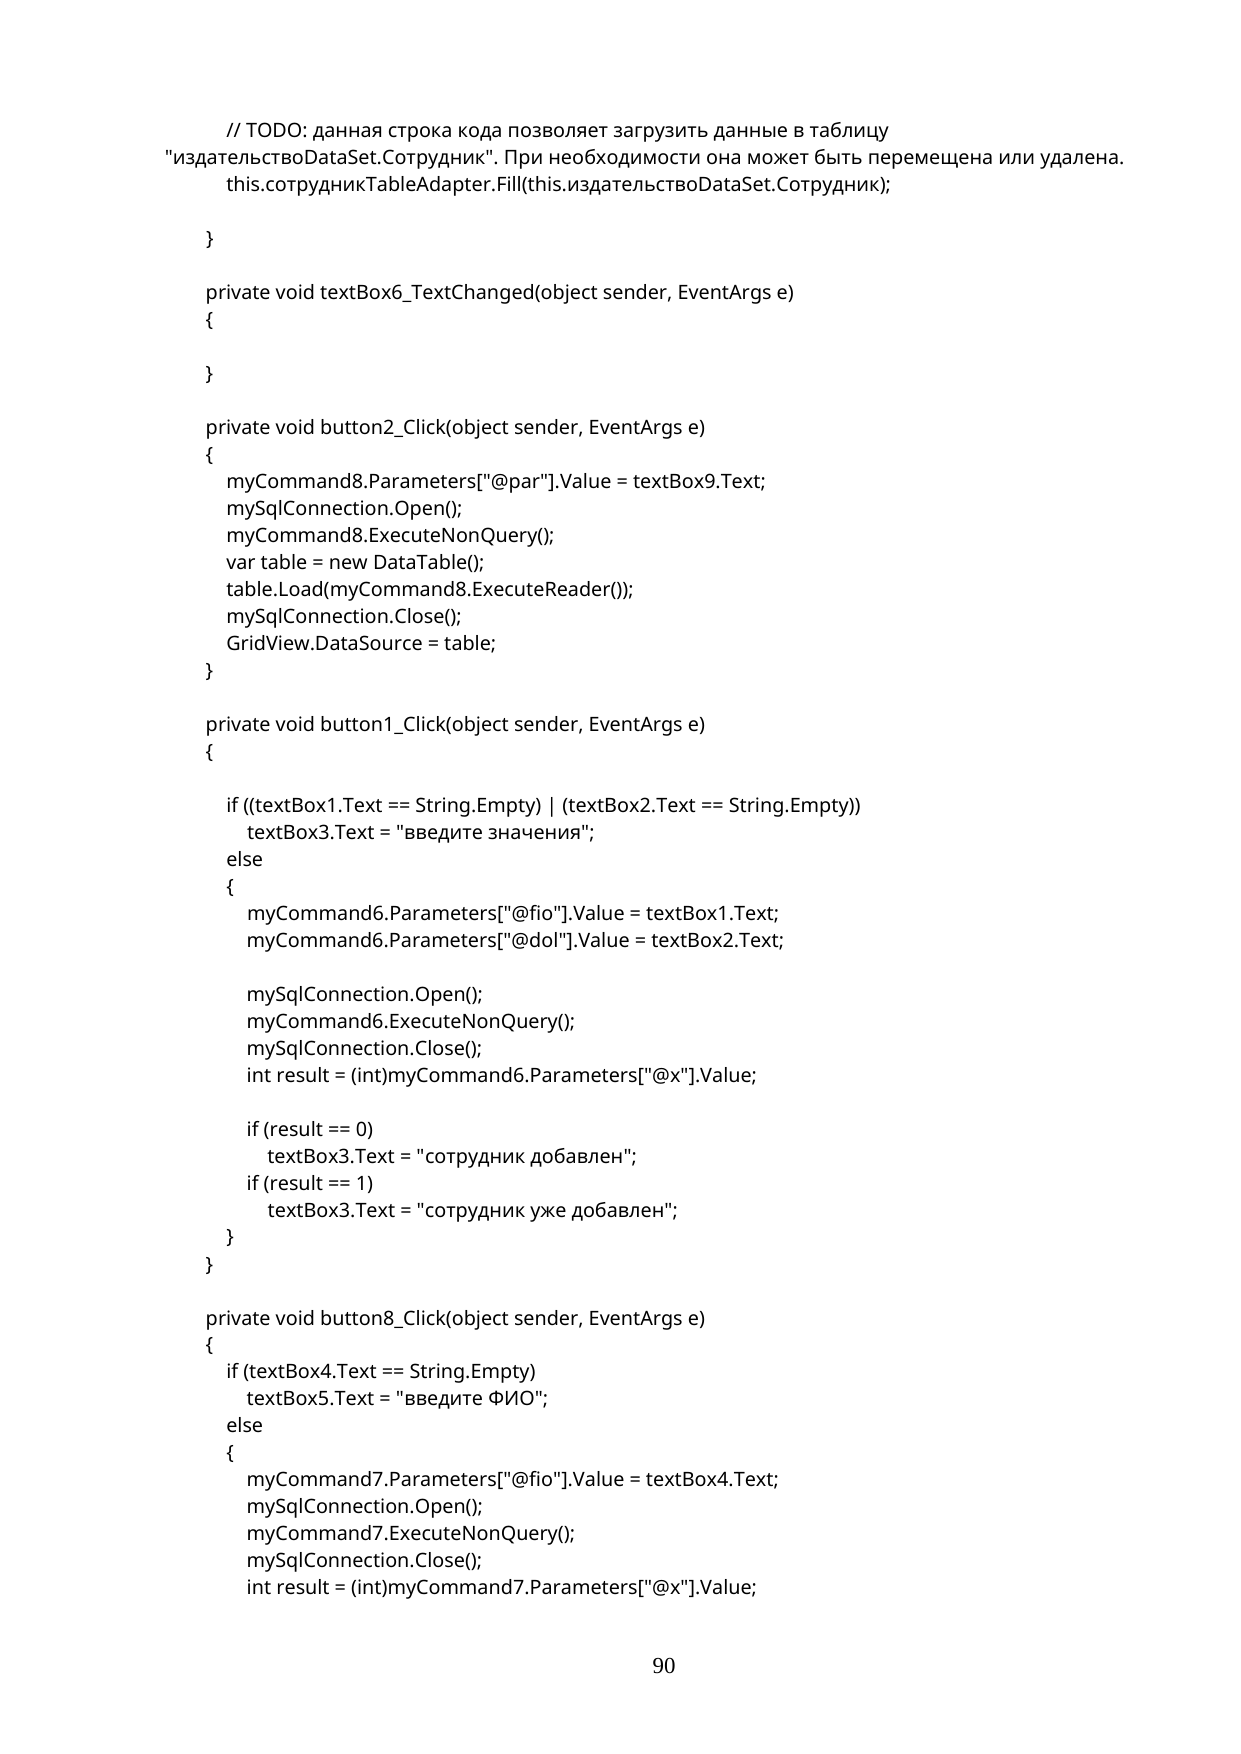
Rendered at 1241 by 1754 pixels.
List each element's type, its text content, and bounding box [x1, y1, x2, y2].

text else [164, 1412, 1163, 1439]
text mySqlConnection.Open(); [164, 1493, 1163, 1519]
text myCommand7.Parameters["@fio"].Value = textBox4.Text; [164, 1466, 1163, 1493]
text myCommand8.ExecuteNonQuery(); [164, 521, 1163, 548]
text // TODO: данная строка кода позволяет загрузить данные в таблицу "издательствоDataSet.Сотрудник". При необходимости она может быть перемещена или удалена. [164, 117, 1163, 171]
text mySqlConnection.Open(); [164, 980, 1163, 1007]
text mySqlConnection.Close(); [164, 602, 1163, 629]
text var table = new DataTable(); [164, 548, 1163, 575]
text myCommand6.Parameters["@dol"].Value = textBox2.Text; [164, 926, 1163, 953]
text } [164, 359, 1163, 386]
text this.сотрудникTableAdapter.Fill(this.издательствоDataSet.Сотрудник); [164, 171, 1163, 198]
text } [164, 1223, 1163, 1250]
text myCommand6.ExecuteNonQuery(); [164, 1007, 1163, 1034]
text mySqlConnection.Close(); [164, 1547, 1163, 1573]
text { [164, 1439, 1163, 1466]
text if (result == 1) [164, 1169, 1163, 1196]
text textBox5.Text = "введите ФИО"; [164, 1385, 1163, 1412]
text private void button8_Click(object sender, EventArgs e) [164, 1304, 1163, 1331]
text myCommand8.Parameters["@par"].Value = textBox9.Text; [164, 467, 1163, 494]
text myCommand6.Parameters["@fio"].Value = textBox1.Text; [164, 899, 1163, 926]
text if ((textBox1.Text == String.Empty) | (textBox2.Text == String.Empty)) [164, 791, 1163, 818]
text textBox3.Text = "сотрудник уже добавлен"; [164, 1196, 1163, 1223]
text else [164, 845, 1163, 872]
text } [164, 224, 1163, 252]
text { [164, 440, 1163, 467]
text private void textBox6_TextChanged(object sender, EventArgs e) [164, 278, 1163, 306]
text } [164, 1250, 1163, 1277]
text mySqlConnection.Close(); [164, 1034, 1163, 1061]
text if (textBox4.Text == String.Empty) [164, 1358, 1163, 1385]
text int result = (int)myCommand7.Parameters["@x"].Value; [164, 1573, 1163, 1601]
text table.Load(myCommand8.ExecuteReader()); [164, 575, 1163, 602]
text } [164, 656, 1163, 683]
text { [164, 306, 1163, 332]
text textBox3.Text = "введите значения"; [164, 818, 1163, 845]
text { [164, 737, 1163, 764]
text GridView.DataSource = table; [164, 629, 1163, 656]
text mySqlConnection.Open(); [164, 494, 1163, 521]
text { [164, 1331, 1163, 1358]
text textBox3.Text = "сотрудник добавлен"; [164, 1142, 1163, 1169]
text int result = (int)myCommand6.Parameters["@x"].Value; [164, 1061, 1163, 1088]
text private void button1_Click(object sender, EventArgs e) [164, 710, 1163, 737]
text if (result == 0) [164, 1115, 1163, 1142]
text { [164, 872, 1163, 899]
text myCommand7.ExecuteNonQuery(); [164, 1519, 1163, 1547]
text private void button2_Click(object sender, EventArgs e) [164, 413, 1163, 440]
